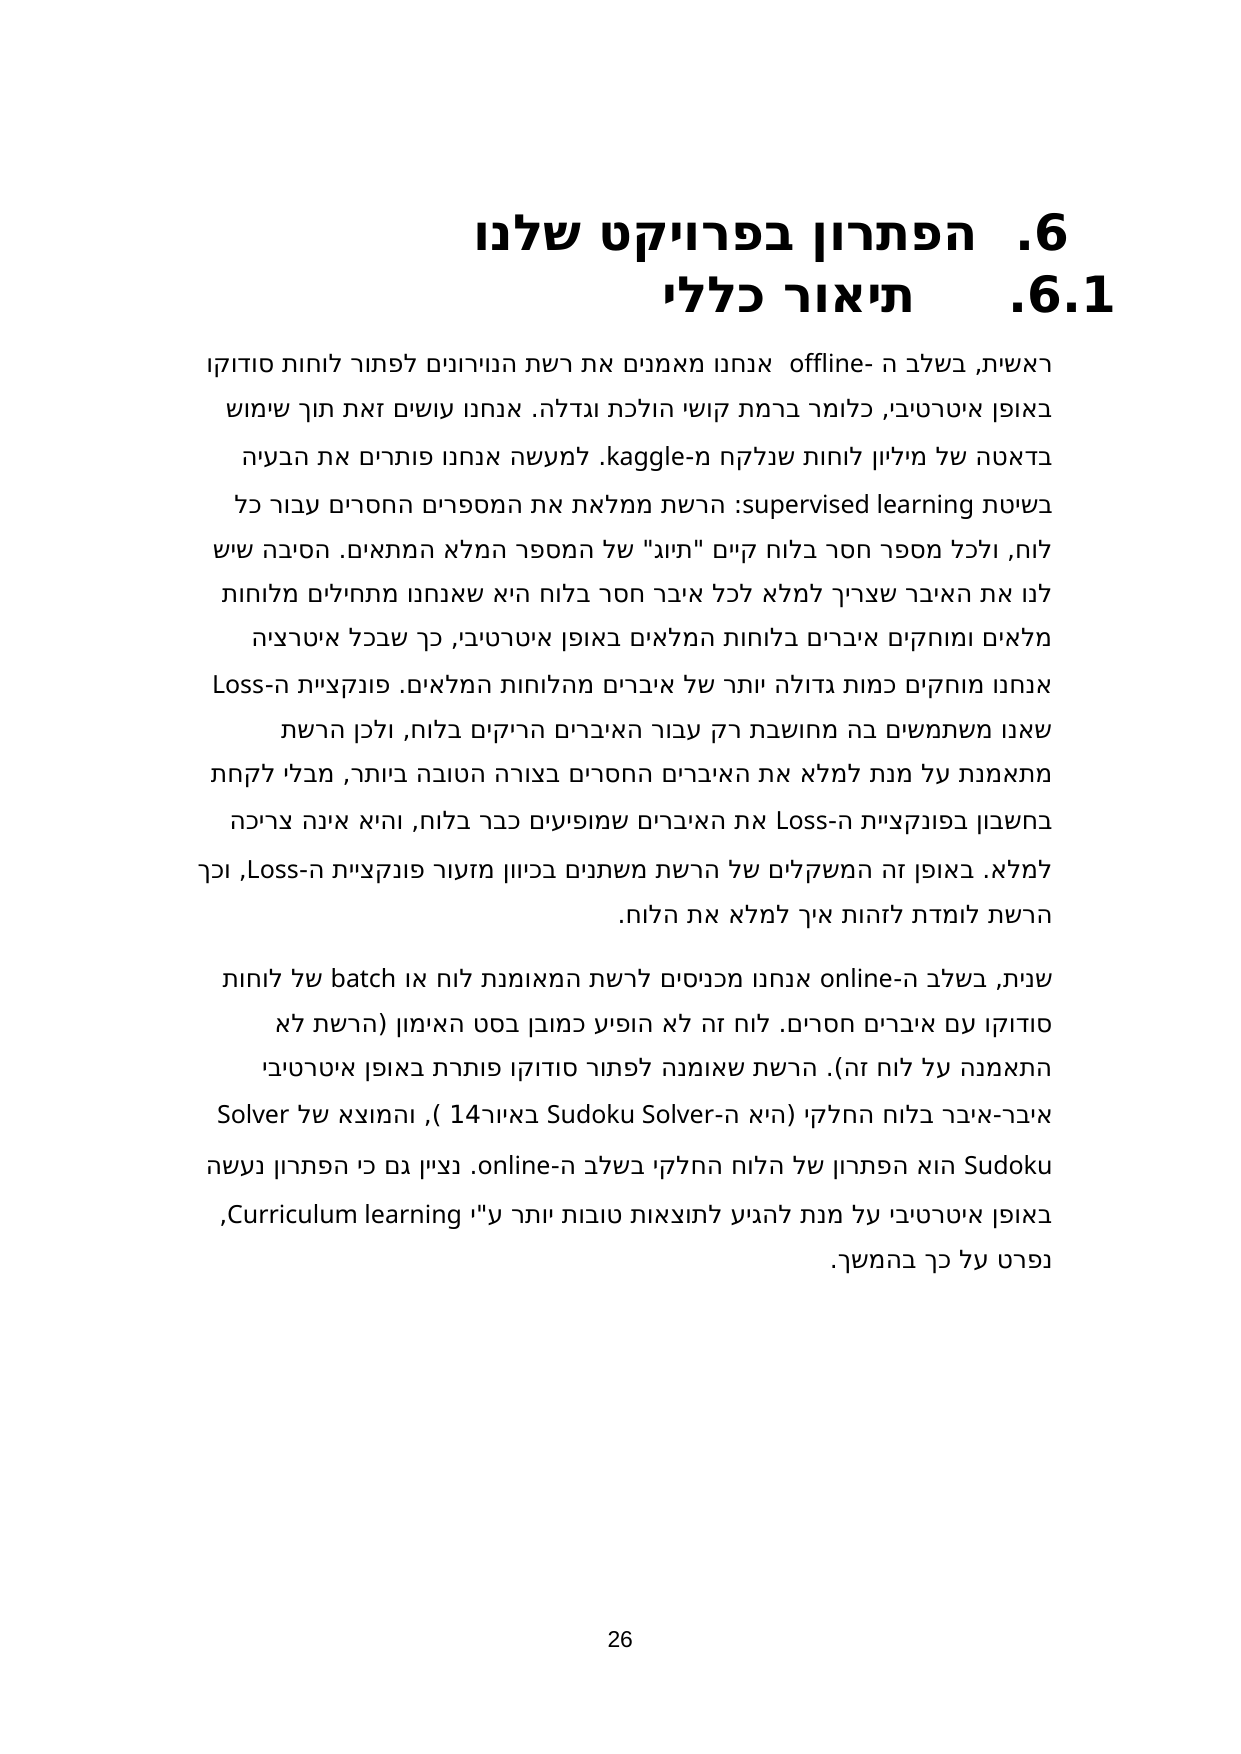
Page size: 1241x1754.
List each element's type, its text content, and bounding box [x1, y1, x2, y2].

list תיאור כללי [187, 266, 1008, 324]
text ראשית, בשלב ה -offline אנחנו מאמנים את רשת הנוירונים לפתור לוחות סודוקו באופן איטרטיבי, כלומר ברמת קושי הולכת וגדלה. אנחנו עושים זאת תוך שימוש בדאטה של מיליון לוחות שנלקח מ-kaggle. למעשה אנחנו פותרים את הבעיה בשיטת supervised learning: הרשת ממלאת את המספרים החסרים עבור כל לוח, ולכל מספר חסר בלוח קיים "תיוג" של המספר המלא המתאים. הסיבה שיש לנו את האיבר שצריך למלא לכל איבר חסר בלוח היא שאנחנו מתחילים מלוחות מלאים ומוחקים איברים בלוחות המלאים באופן איטרטיבי, כך שבכל איטרציה אנחנו מוחקים כמות גדולה יותר של איברים מהלוחות המלאים. פונקציית ה-Loss שאנו משתמשים בה מחושבת רק עבור האיברים הריקים בלוח, ולכן הרשת מתאמנת על מנת למלא את האיברים החסרים בצורה הטובה ביותר, מבלי לקחת בחשבון בפונקציית ה-Loss את האיברים שמופיעים כבר בלוח, והיא אינה צריכה למלא. באופן זה המשקלים של הרשת משתנים בכיוון מזעור פונקציית ה-Loss, וכך הרשת לומדת לזהות איך למלא את הלוח. [187, 346, 1053, 929]
text שנית, בשלב ה-online אנחנו מכניסים לרשת המאומנת לוח או batch של לוחות סודוקו עם איברים חסרים. לוח זה לא הופיע כמובן בסט האימון (הרשת לא התאמנה על לוח זה). הרשת שאומנה לפתור סודוקו פותרת באופן איטרטיבי איבר-איבר בלוח החלקי (היא ה-Sudoku Solver באיור14 ), והמוצא של Solver Sudoku הוא הפתרון של הלוח החלקי בשלב ה-online. נציין גם כי הפתרון נעשה באופן איטרטיבי על מנת להגיע לתוצאות טובות יותר ע"י Curriculum learning, נפרט על כך בהמשך. [187, 961, 1053, 1274]
list הפתרון בפרויקט שלנו [187, 203, 1015, 262]
